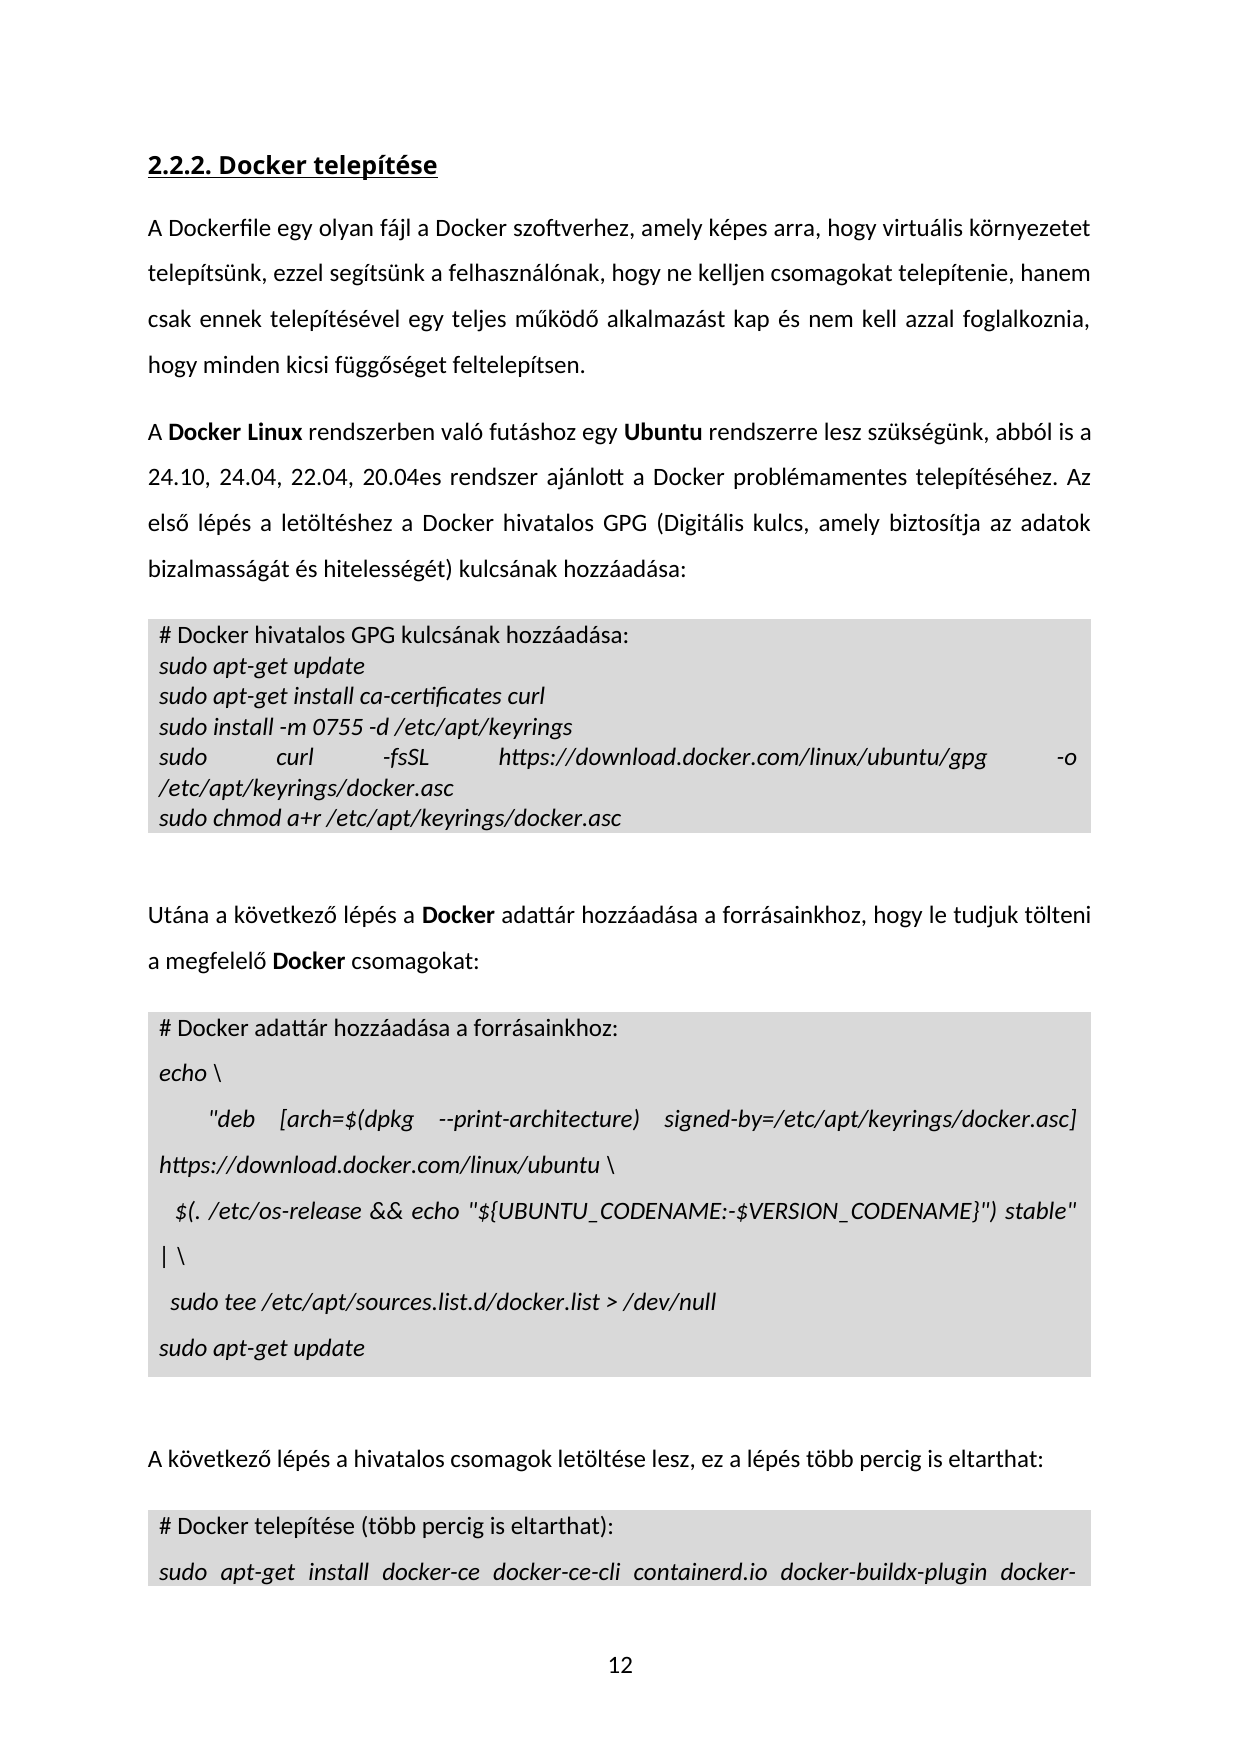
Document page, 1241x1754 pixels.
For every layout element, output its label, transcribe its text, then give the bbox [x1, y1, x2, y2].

table_header # Docker adattár hozzáadása a forrásainkhoz: echo \ "deb [arch=$(dpkg --print-architecture) signed-by=/etc/apt/keyrings/docker.asc] https://download.docker.com/linux/ubuntu \ $(. /etc/os-release && echo "${UBUNTU_CODENAME:-$VERSION_CODENAME}") stable" | \ sudo tee /etc/apt/sources.list.d/docker.list > /dev/null sudo apt-get update [148, 1012, 1091, 1377]
subtitle 2.2.2. Docker telepítése [148, 148, 1092, 182]
table_header # Docker hivatalos GPG kulcsának hozzáadása: sudo apt-get update sudo apt-get install ca-certificates curl sudo install -m 0755 -d /etc/apt/keyrings sudo curl -fsSL https://download.docker.com/linux/ubuntu/gpg -o /etc/apt/keyrings/docker.asc sudo chmod a+r /etc/apt/keyrings/docker.asc [148, 619, 1091, 833]
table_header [148, 1510, 1091, 1586]
text A Docker Linux rendszerben való futáshoz egy Ubuntu rendszerre lesz szükségünk, abból is a 24.10, 24.04, 22.04, 20.04es rendszer ajánlott a Docker problémamentes telepítéséhez. Az első lépés a letöltéshez a Docker hivatalos GPG (Digitális kulcs, amely biztosítja az adatok bizalmasságát és hitelességét) kulcsának hozzáadása: [148, 416, 1092, 583]
text A következő lépés a hivatalos csomagok letöltése lesz, ez a lépés több percig is eltarthat: [148, 1443, 1092, 1474]
text Utána a következő lépés a Docker adattár hozzáadása a forrásainkhoz, hogy le tudjuk tölteni a megfelelő Docker csomagokat: [148, 899, 1092, 976]
text A Dockerfile egy olyan fájl a Docker szoftverhez, amely képes arra, hogy virtuális környezetet telepítsünk, ezzel segítsünk a felhasználónak, hogy ne kelljen csomagokat telepítenie, hanem csak ennek telepítésével egy teljes működő alkalmazást kap és nem kell azzal foglalkoznia, hogy minden kicsi függőséget feltelepítsen. [148, 212, 1092, 379]
